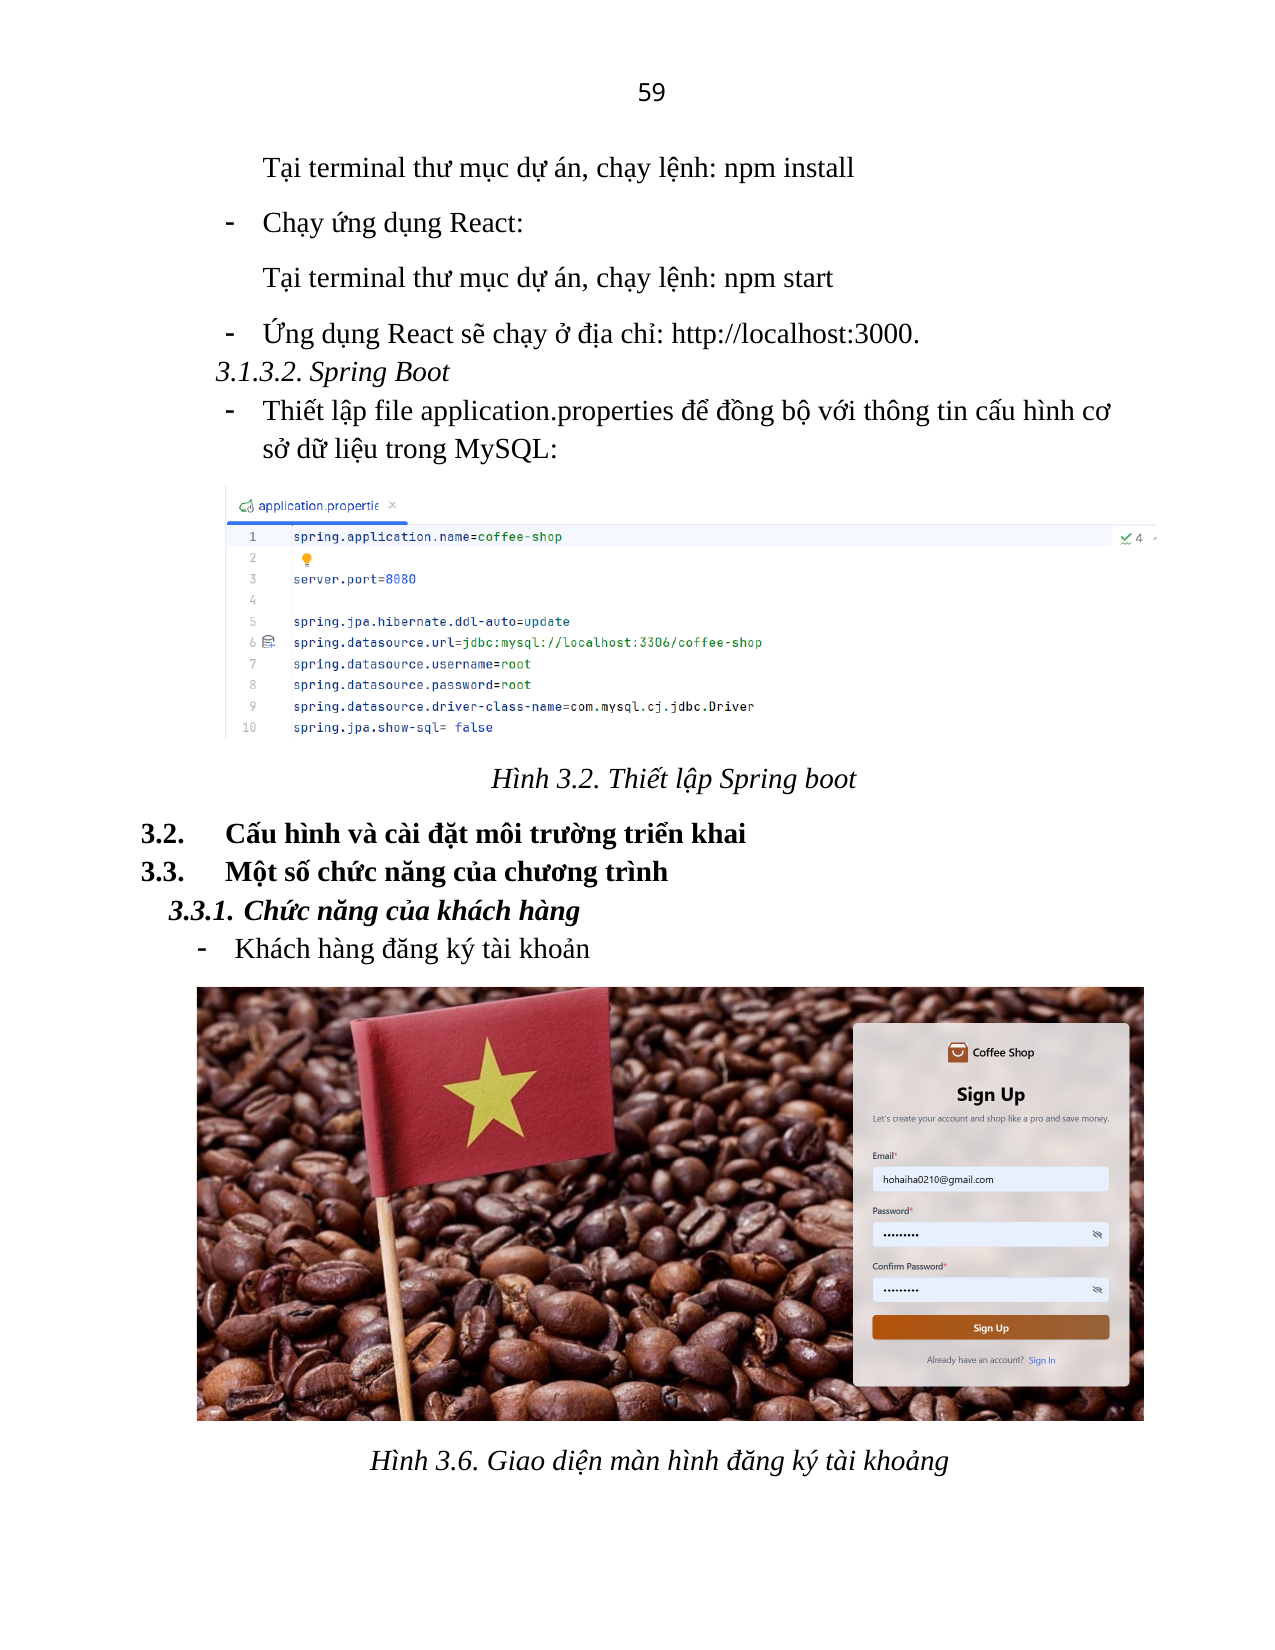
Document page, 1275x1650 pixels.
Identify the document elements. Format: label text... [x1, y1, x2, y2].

list Chạy ứng dụng React: [225, 205, 1125, 239]
list Ứng dụng React sẽ chạy ở địa chỉ: http://localhost:3000. [225, 316, 1125, 349]
picture [196, 986, 1144, 1421]
list Khách hàng đăng ký tài khoản [197, 932, 1125, 965]
list Cấu hình và cài đặt môi trường triển khai [141, 816, 1125, 849]
text Hình 3.6. Giao diện màn hình đăng ký tài khoảng [197, 1443, 1125, 1476]
list Chức năng của khách hàng [169, 893, 1125, 927]
list Thiết lập file application.properties để đồng bộ với thông tin cấu hình cơ sở dữ liệu trong MySQL: [225, 393, 1125, 465]
text Hình 3.2. Thiết lập Spring boot [225, 761, 1125, 794]
list Một số chức năng của chương trình [141, 854, 1125, 888]
text Tại terminal thư mục dự án, chạy lệnh: npm install [262, 150, 1125, 183]
list Spring Boot [216, 354, 1125, 388]
text Tại terminal thư mục dự án, chạy lệnh: npm start [262, 261, 1125, 294]
picture [225, 486, 1157, 739]
